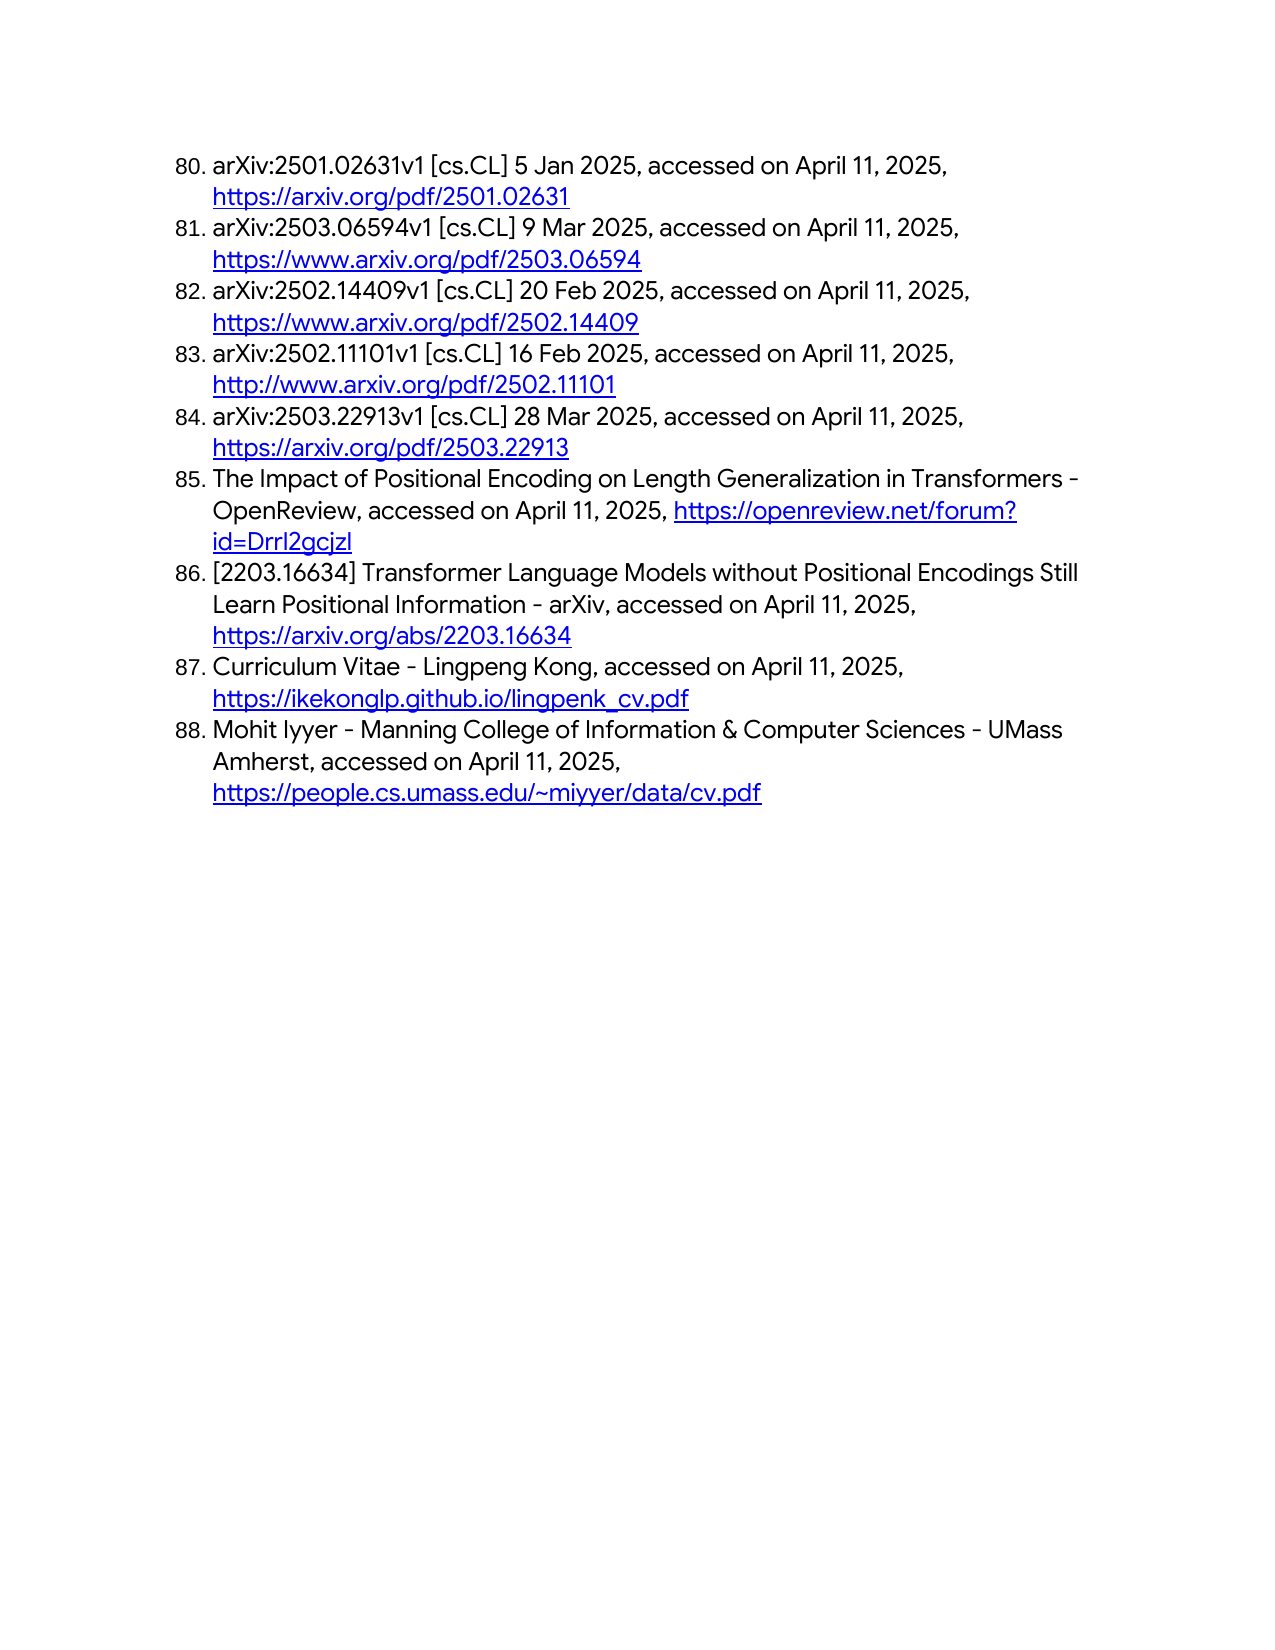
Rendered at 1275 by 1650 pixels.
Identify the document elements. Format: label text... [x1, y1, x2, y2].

list Mohit Iyyer - Manning College of Information & Computer Sciences - UMass Amherst, accessed on April 11, 2025, https://people.cs.umass.edu/~miyyer/data/cv.pdf [175, 714, 1125, 808]
list arXiv:2502.11101v1 [cs.CL] 16 Feb 2025, accessed on April 11, 2025, http://www.arxiv.org/pdf/2502.11101 [175, 338, 1125, 401]
list [2203.16634] Transformer Language Models without Positional Encodings Still Learn Positional Information - arXiv, accessed on April 11, 2025, https://arxiv.org/abs/2203.16634 [175, 558, 1125, 652]
list arXiv:2503.22913v1 [cs.CL] 28 Mar 2025, accessed on April 11, 2025, https://arxiv.org/pdf/2503.22913 [175, 401, 1125, 463]
list arXiv:2501.02631v1 [cs.CL] 5 Jan 2025, accessed on April 11, 2025, https://arxiv.org/pdf/2501.02631 [175, 150, 1125, 213]
list arXiv:2503.06594v1 [cs.CL] 9 Mar 2025, accessed on April 11, 2025, https://www.arxiv.org/pdf/2503.06594 [175, 213, 1125, 275]
list The Impact of Positional Encoding on Length Generalization in Transformers - OpenReview, accessed on April 11, 2025, https://openreview.net/forum?id=Drrl2gcjzl [175, 463, 1125, 558]
list arXiv:2502.14409v1 [cs.CL] 20 Feb 2025, accessed on April 11, 2025, https://www.arxiv.org/pdf/2502.14409 [175, 275, 1125, 338]
list Curriculum Vitae - Lingpeng Kong, accessed on April 11, 2025, https://ikekonglp.github.io/lingpenk_cv.pdf [175, 652, 1125, 714]
